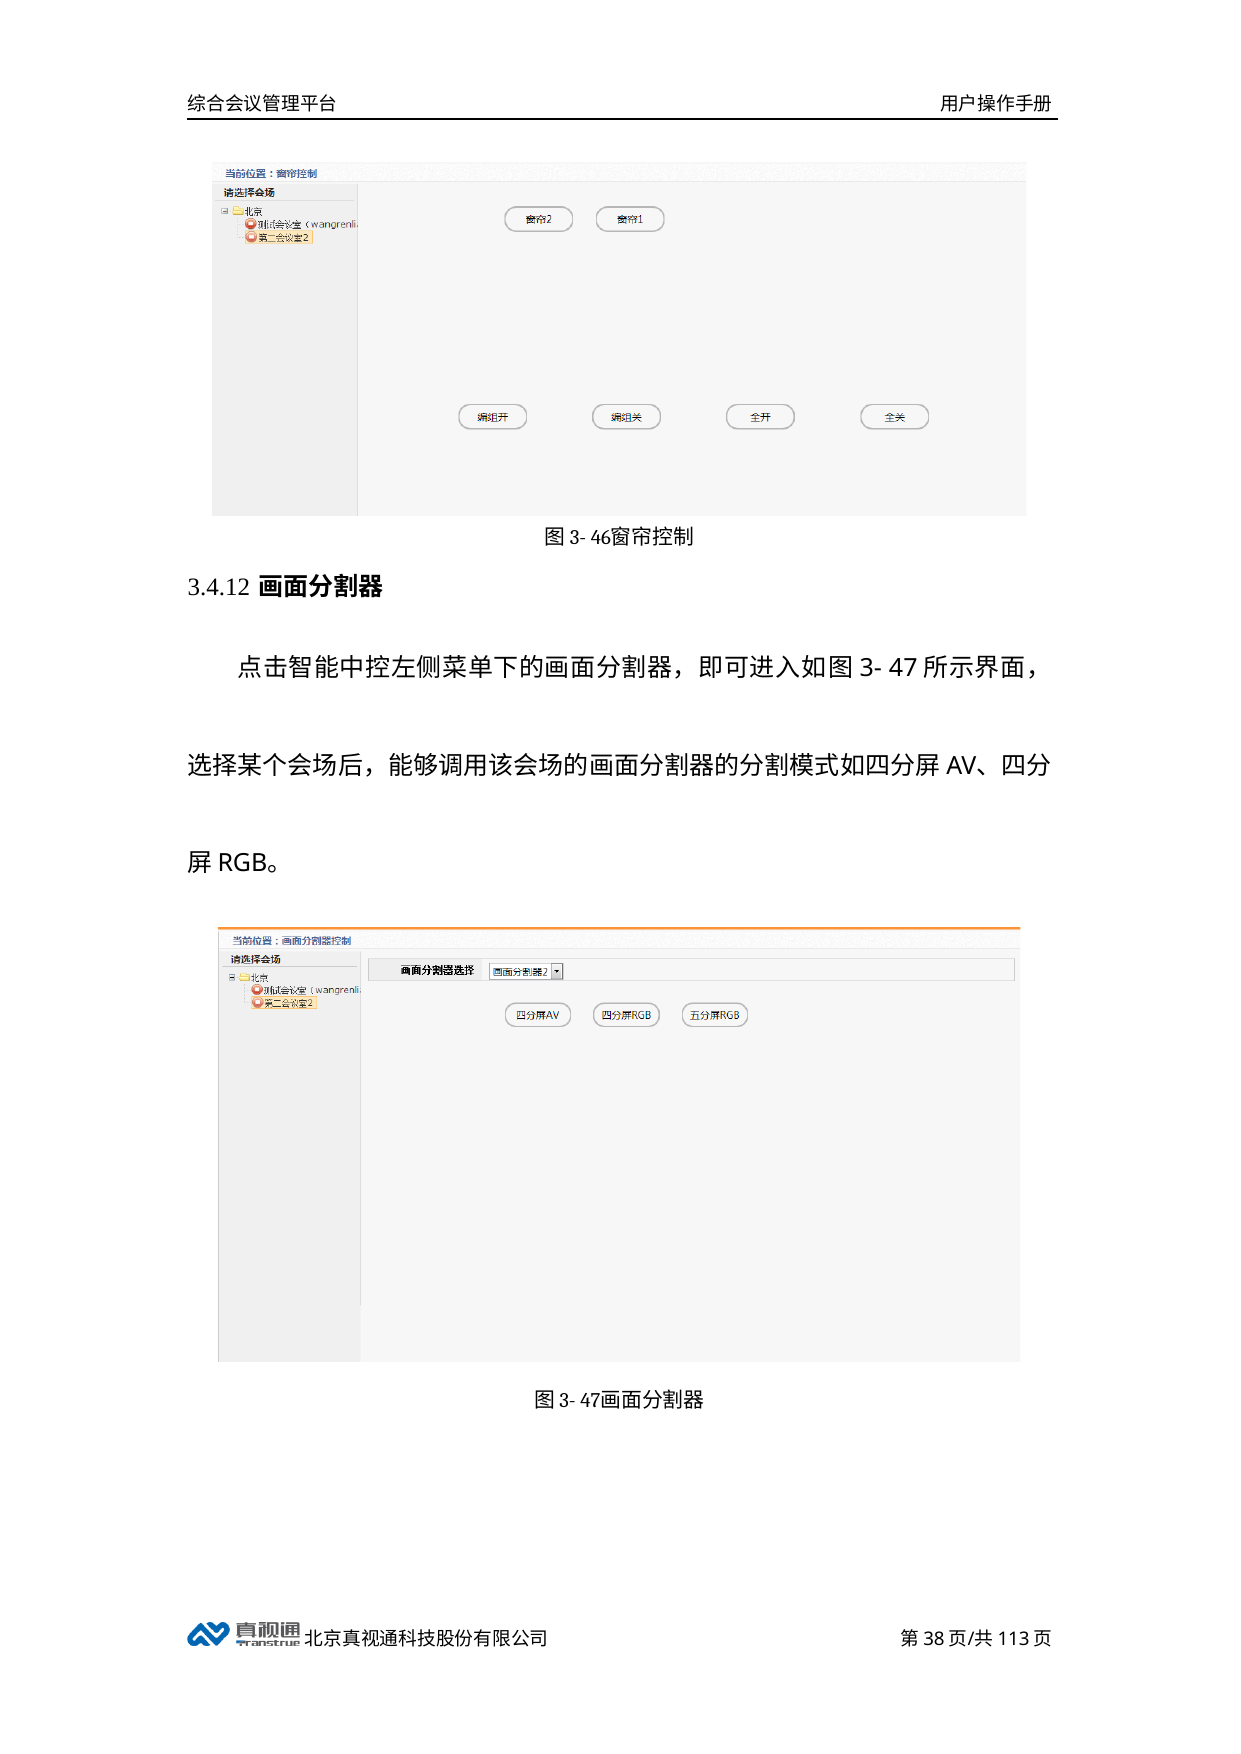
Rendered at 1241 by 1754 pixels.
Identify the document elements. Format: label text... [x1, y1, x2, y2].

picture [187, 1622, 300, 1646]
picture [212, 162, 1027, 516]
subtitle 画面分割器 [187, 552, 1051, 617]
picture [218, 927, 1021, 1362]
